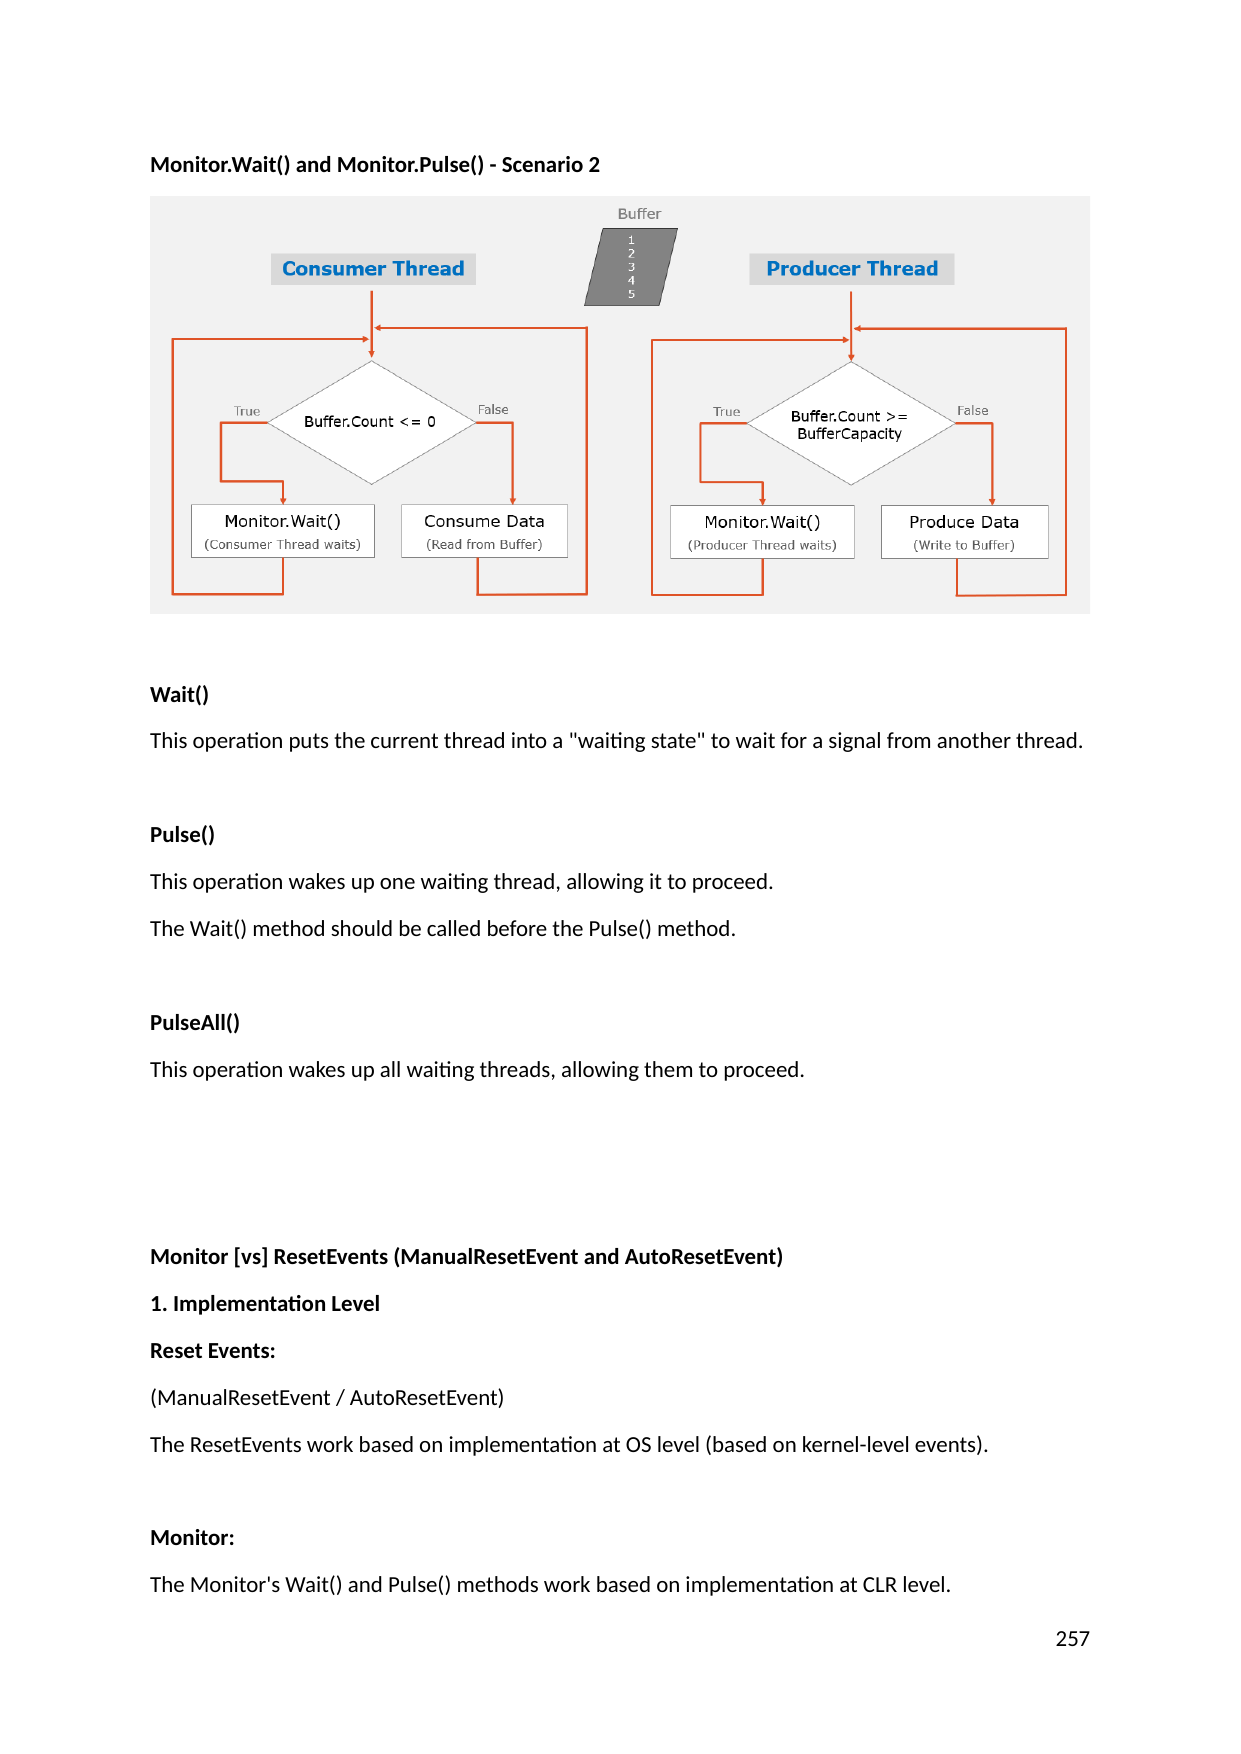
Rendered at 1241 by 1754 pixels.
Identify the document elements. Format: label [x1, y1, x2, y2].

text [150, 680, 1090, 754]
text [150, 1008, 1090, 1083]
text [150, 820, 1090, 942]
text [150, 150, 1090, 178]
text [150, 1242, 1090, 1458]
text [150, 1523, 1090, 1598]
picture [150, 196, 1091, 614]
